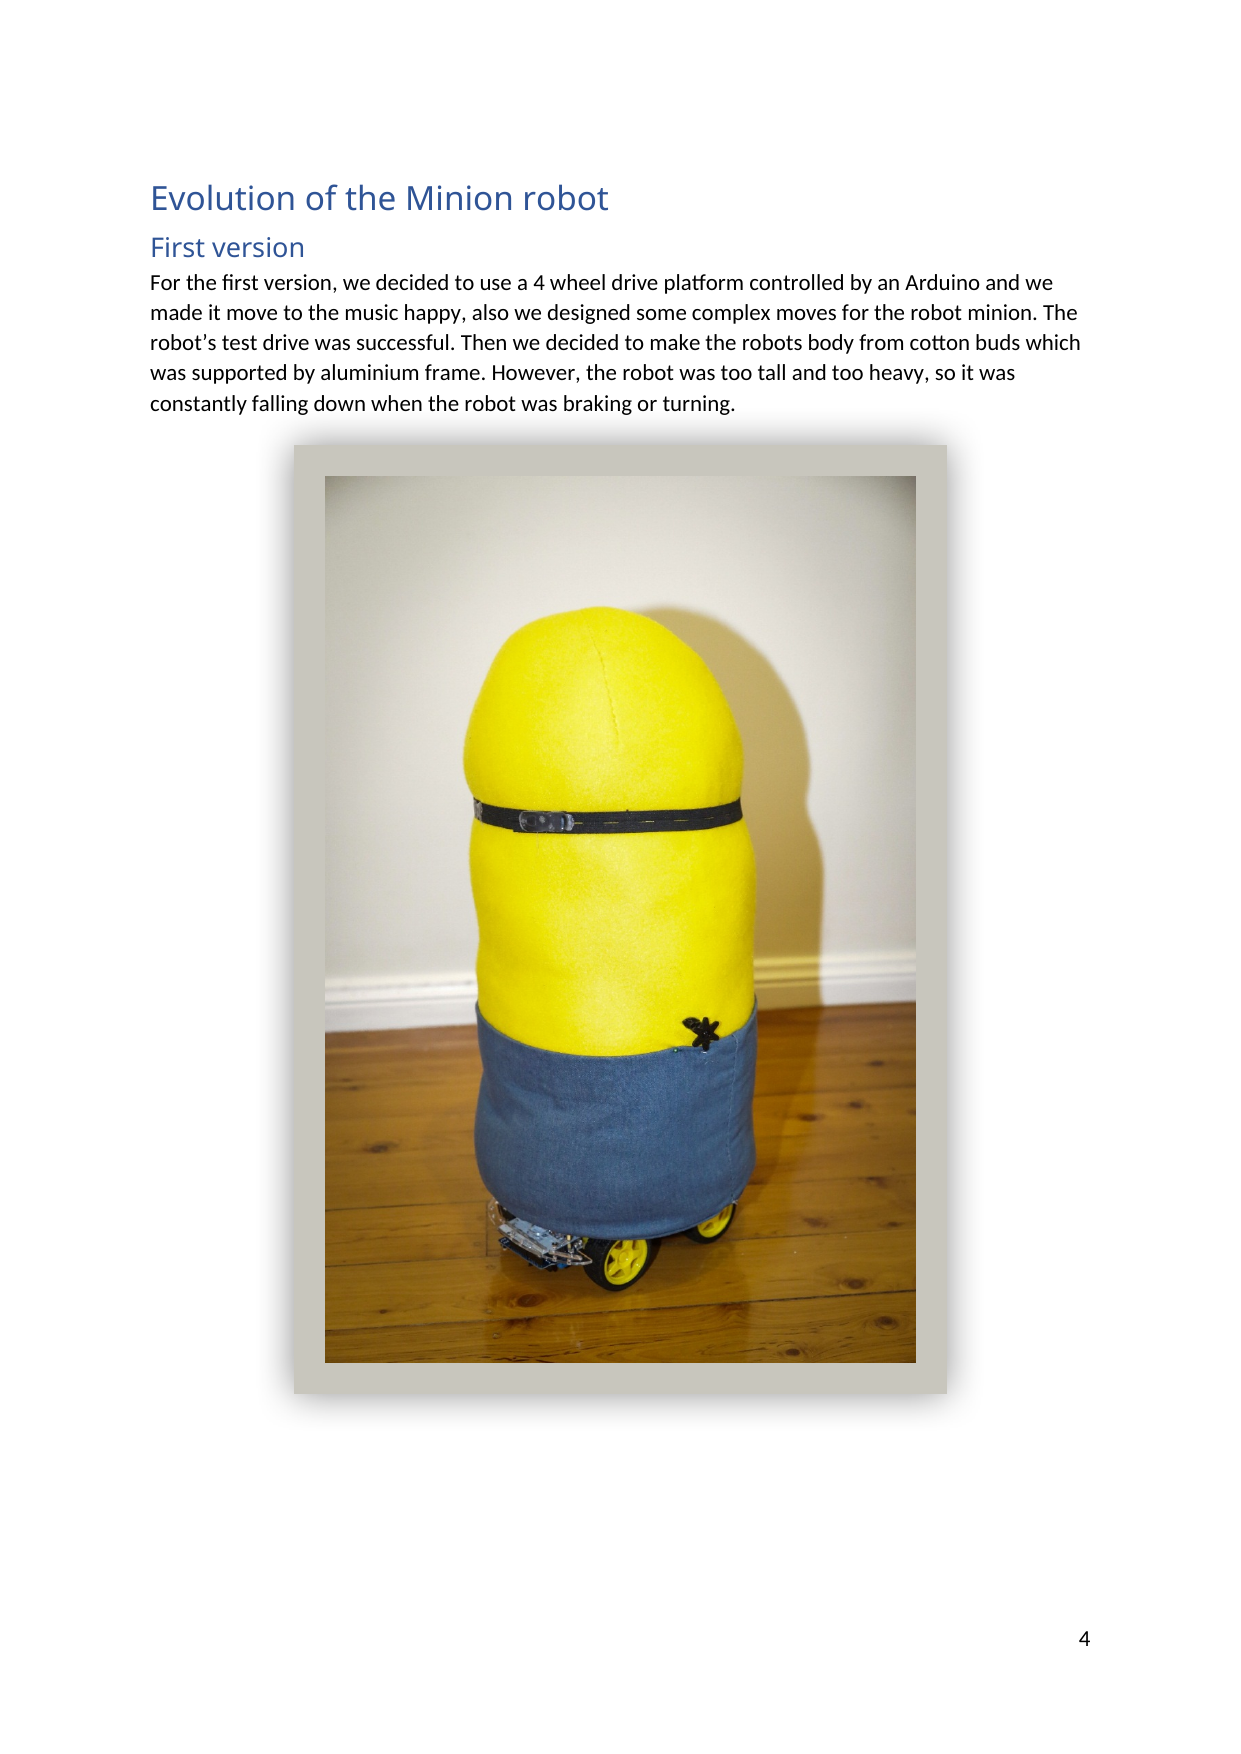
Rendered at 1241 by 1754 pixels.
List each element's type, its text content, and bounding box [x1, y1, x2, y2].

subtitle First version [150, 228, 1090, 265]
subtitle Evolution of the Minion robot [150, 175, 1090, 220]
picture [325, 476, 916, 1363]
text For the first version, we decided to use a 4 wheel drive platform controlled by an Arduino and we made it move to the music happy, also we designed some complex moves for the robot minion. The robot’s test drive was successful. Then we decided to make the robots body from cotton buds which was supported by aluminium frame. However, the robot was too tall and too heavy, so it was constantly falling down when the robot was braking or turning. [150, 268, 1090, 417]
